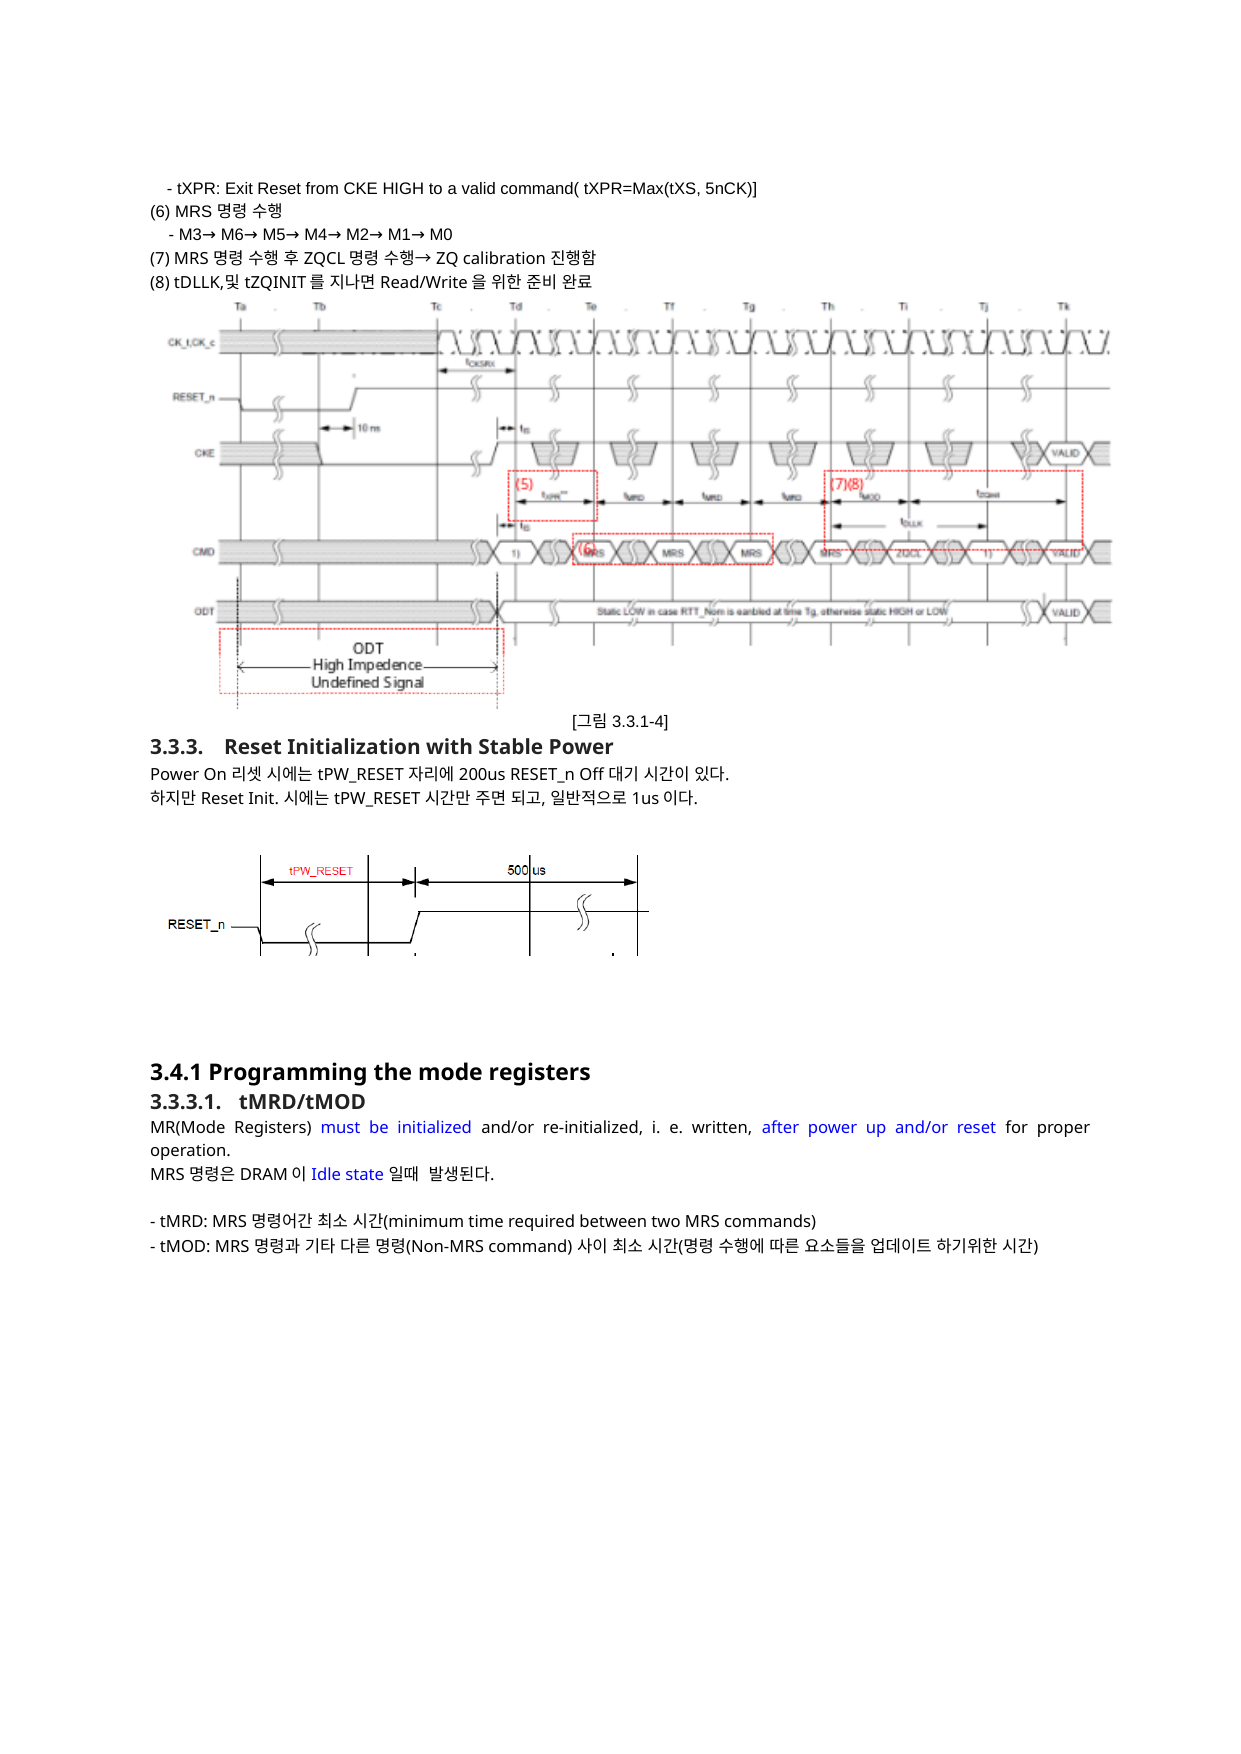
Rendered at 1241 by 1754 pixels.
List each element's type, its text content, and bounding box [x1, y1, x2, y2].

text MR(Mode Registers) must be initialized and/or re-initialized, i. e. written, after power up and/or reset for proper operation. [150, 1116, 1090, 1161]
picture [150, 855, 663, 966]
text - tMRD: MRS 명령어간 최소 시간(minimum time required between two MRS commands) [150, 1208, 1090, 1233]
text [그림 3.3.1-4] [150, 708, 1090, 732]
subtitle tMRD/tMOD [150, 1087, 1090, 1116]
text (6) MRS 명령 수행 [150, 198, 1090, 222]
subtitle Reset Initialization with Stable Power [150, 732, 1090, 761]
text 하지만 Reset Init. 시에는 tPW_RESET 시간만 주면 되고, 일반적으로 1us이다. [150, 785, 1090, 809]
text MRS 명령은 DRAM이 Idle state 일때 발생된다. [150, 1161, 1090, 1186]
text 3.4.1 Programming the mode registers [150, 1056, 1090, 1087]
text (8) tDLLK,및 tZQINIT를 지나면 Read/Write을 위한 준비 완료 [150, 269, 1090, 293]
text - tMOD: MRS 명령과 기타 다른 명령(Non-MRS command) 사이 최소 시간(명령 수행에 따른 요소들을 업데이트 하기위한 시간) [150, 1233, 1090, 1257]
text - tXPR: Exit Reset from CKE HIGH to a valid command( tXPR=Max(tXS, 5nCK)] [150, 177, 1090, 198]
text (7) MRS 명령 수행 후 ZQCL명령 수행→ ZQ calibration 진행함 [150, 245, 1090, 269]
text Power On 리셋 시에는 tPW_RESET 자리에 200us RESET_n Off 대기 시간이 있다. [150, 761, 1090, 785]
text - M3→ M6→ M5→ M4→ M2→ M1→ M0 [150, 222, 1090, 245]
